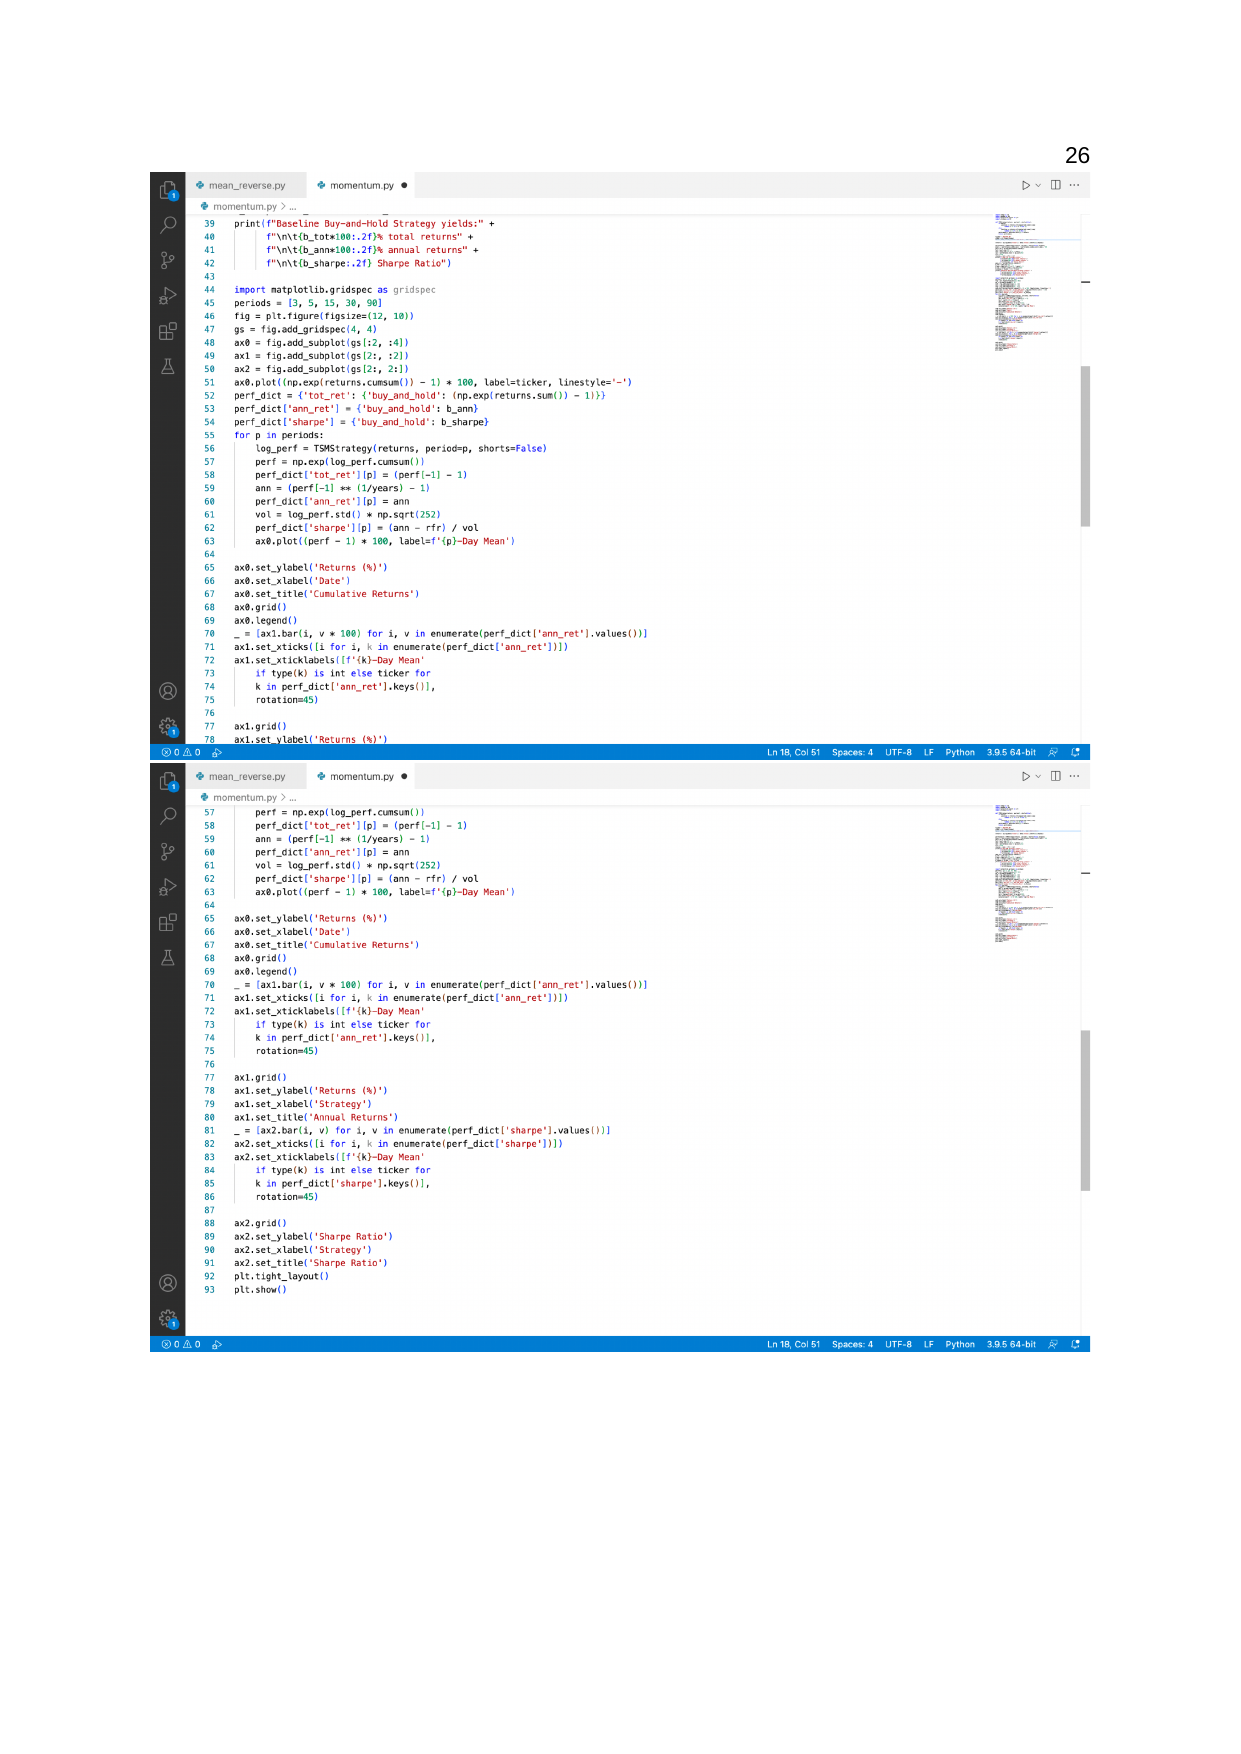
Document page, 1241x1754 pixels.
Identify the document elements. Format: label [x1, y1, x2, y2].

picture [150, 763, 1091, 1352]
picture [150, 172, 1091, 760]
